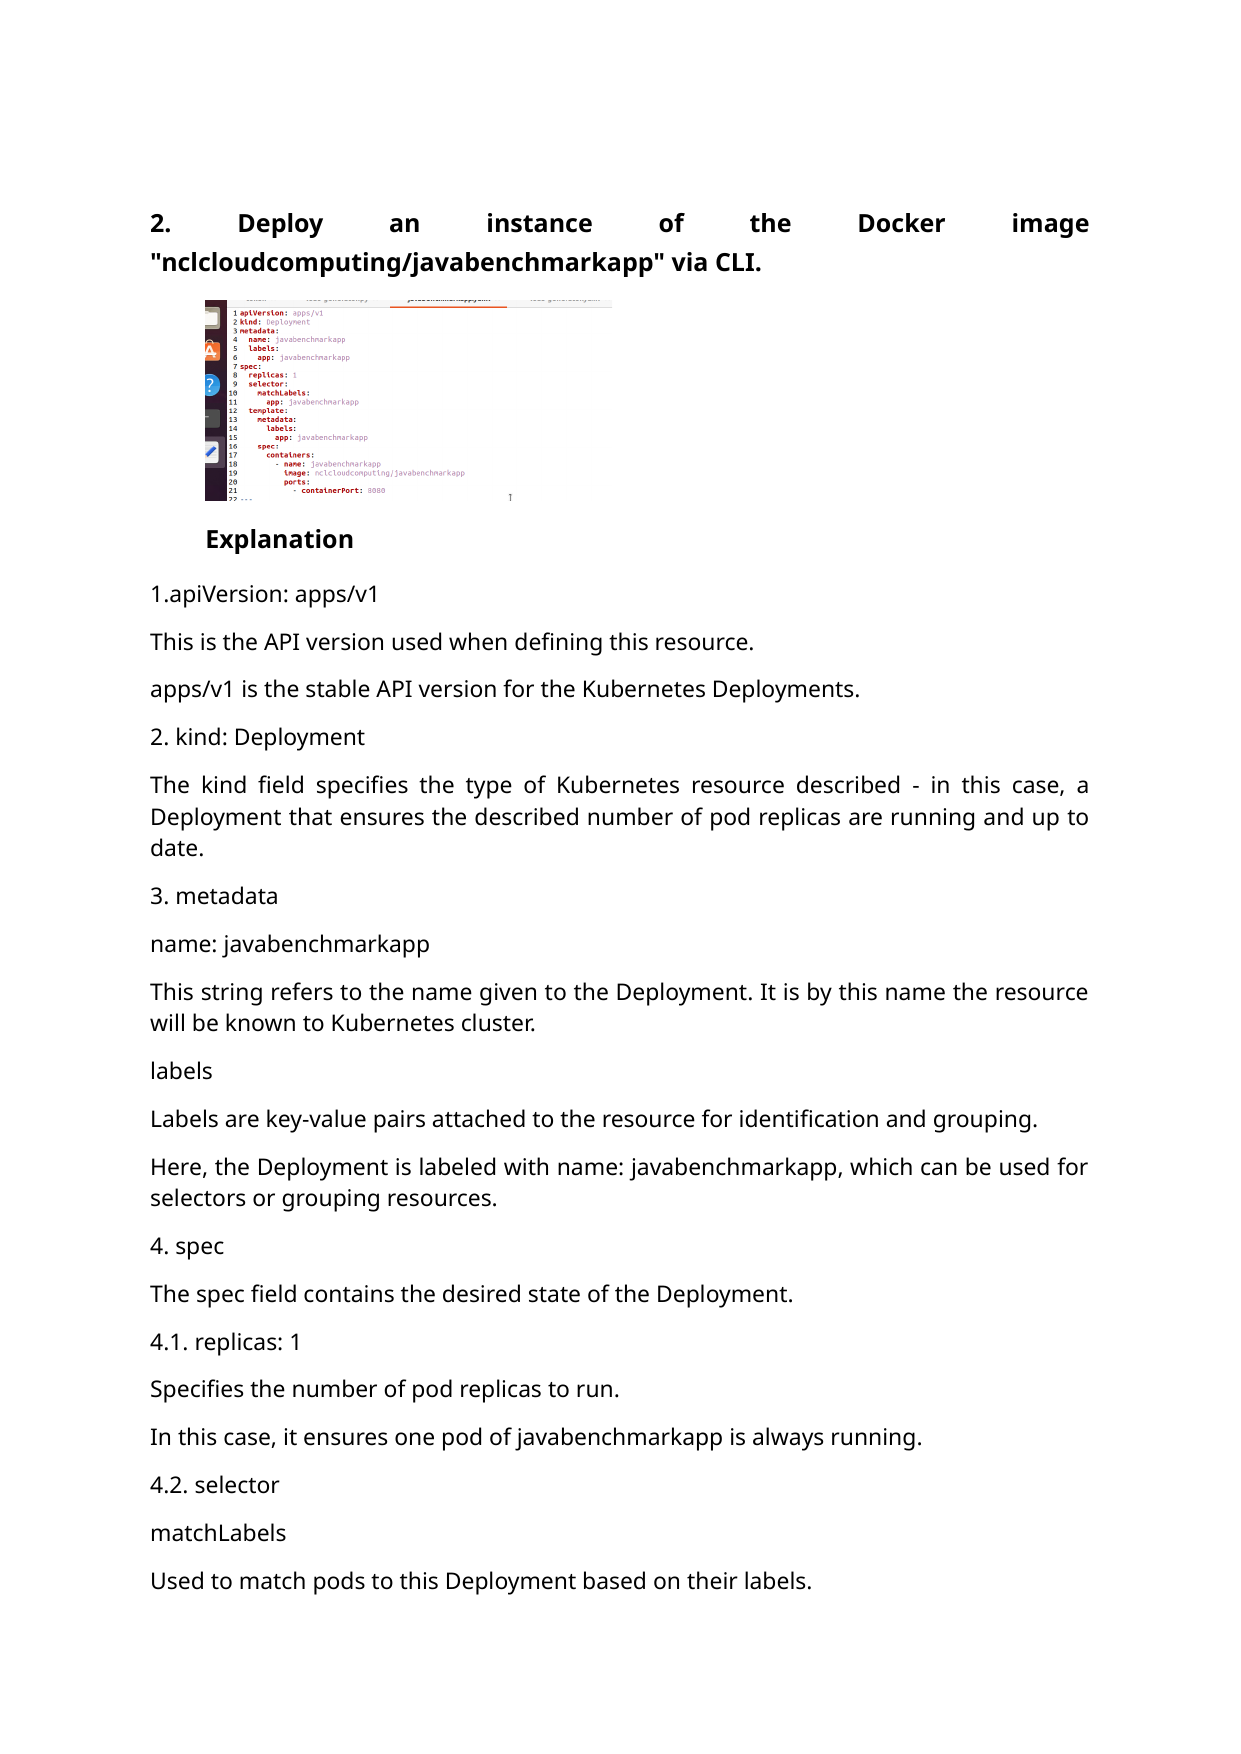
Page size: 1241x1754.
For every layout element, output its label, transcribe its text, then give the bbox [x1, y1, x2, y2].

text 2. kind: Deployment [150, 721, 1090, 753]
text Specifies the number of pod replicas to run. [150, 1373, 1090, 1405]
text This string refers to the name given to the Deployment. It is by this name the resource will be known to Kubernetes cluster. [150, 976, 1090, 1038]
text labels [150, 1055, 1090, 1086]
text In this case, it ensures one pod of javabenchmarkapp is always running. [150, 1421, 1090, 1453]
text 4.2. selector [150, 1469, 1090, 1501]
text 2. Deploy an instance of the Docker image "nclcloudcomputing/javabenchmarkapp" via CLI. [150, 206, 1090, 279]
text Explanation [205, 522, 1090, 556]
text apps/v1 is the stable API version for the Kubernetes Deployments. [150, 673, 1090, 705]
text Here, the Deployment is labeled with name: javabenchmarkapp, which can be used for selectors or grouping resources. [150, 1151, 1090, 1213]
text Used to match pods to this Deployment based on their labels. [150, 1565, 1090, 1596]
text name: javabenchmarkapp [150, 928, 1090, 959]
text The kind field specifies the type of Kubernetes resource described - in this case, a Deployment that ensures the described number of pod replicas are running and up to date. [150, 769, 1090, 863]
text Labels are key-value pairs attached to the resource for identification and grouping. [150, 1103, 1090, 1134]
picture [205, 300, 613, 501]
text 4.1. replicas: 1 [150, 1326, 1090, 1357]
text The spec field contains the desired state of the Deployment. [150, 1278, 1090, 1309]
text 3. metadata [150, 880, 1090, 911]
text matchLabels [150, 1517, 1090, 1548]
text 1.apiVersion: apps/v1 [150, 578, 1090, 609]
text This is the API version used when defining this resource. [150, 626, 1090, 657]
text 4. spec [150, 1230, 1090, 1261]
